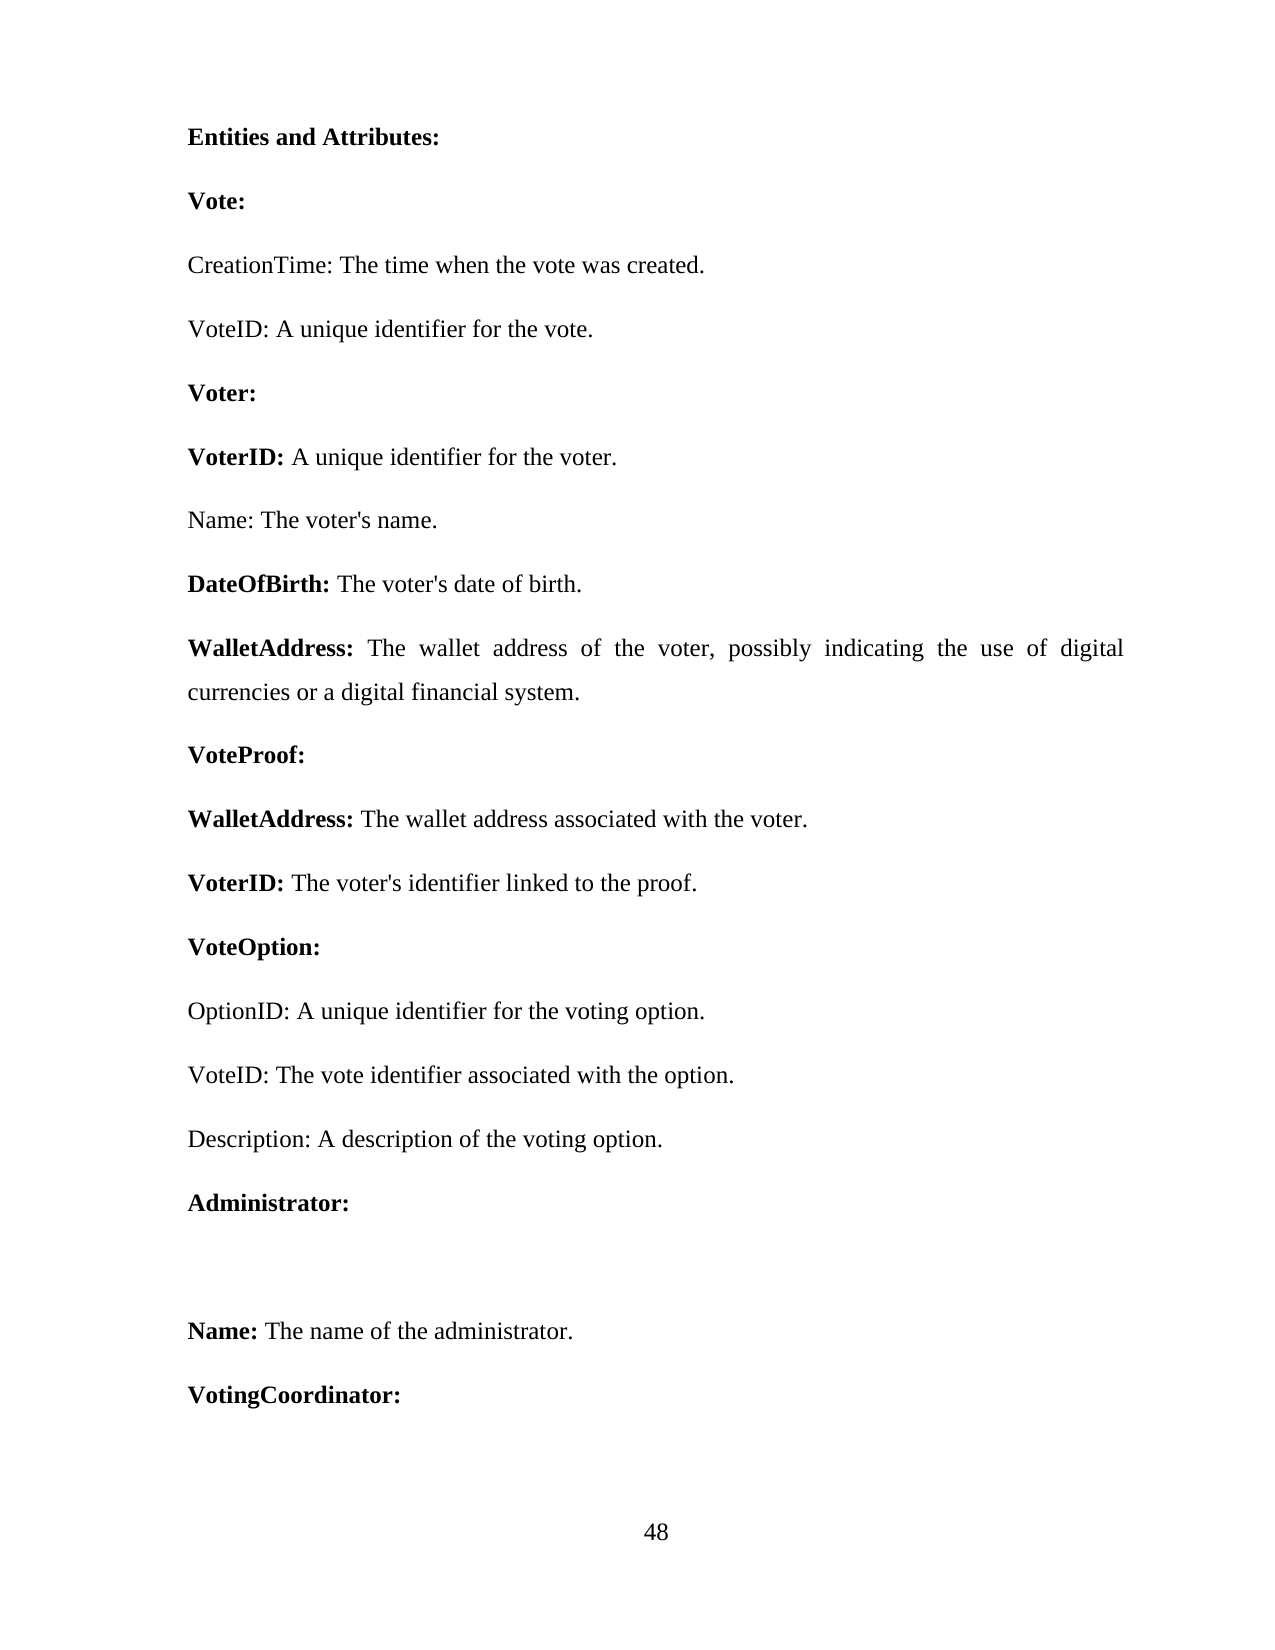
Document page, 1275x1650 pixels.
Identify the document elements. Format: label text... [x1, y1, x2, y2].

text Name: The name of the administrator. [187, 1316, 1125, 1345]
text WalletAddress: The wallet address associated with the voter. [187, 804, 1125, 833]
text Description: A description of the voting option. [187, 1124, 1125, 1153]
text CreationTime: The time when the vote was created. [187, 250, 1125, 278]
text VoteProof: [187, 741, 1125, 769]
text VoteID: A unique identifier for the vote. [187, 314, 1125, 342]
text Vote: [187, 186, 1125, 214]
text VoteID: The vote identifier associated with the option. [187, 1060, 1125, 1089]
text Name: The voter's name. [187, 506, 1125, 534]
text OptionID: A unique identifier for the voting option. [187, 996, 1125, 1025]
text VotingCoordinator: [187, 1380, 1125, 1409]
text DateOfBirth: The voter's date of birth. [187, 569, 1125, 598]
text VoterID: The voter's identifier linked to the proof. [187, 868, 1125, 897]
text VoterID: A unique identifier for the voter. [187, 442, 1125, 470]
text WalletAddress: The wallet address of the voter, possibly indicating the use of digital currencies or a digital financial system. [187, 633, 1125, 705]
text Administrator: [187, 1188, 1125, 1217]
text VoteOption: [187, 932, 1125, 961]
text Voter: [187, 378, 1125, 406]
text Entities and Attributes: [187, 122, 1125, 151]
